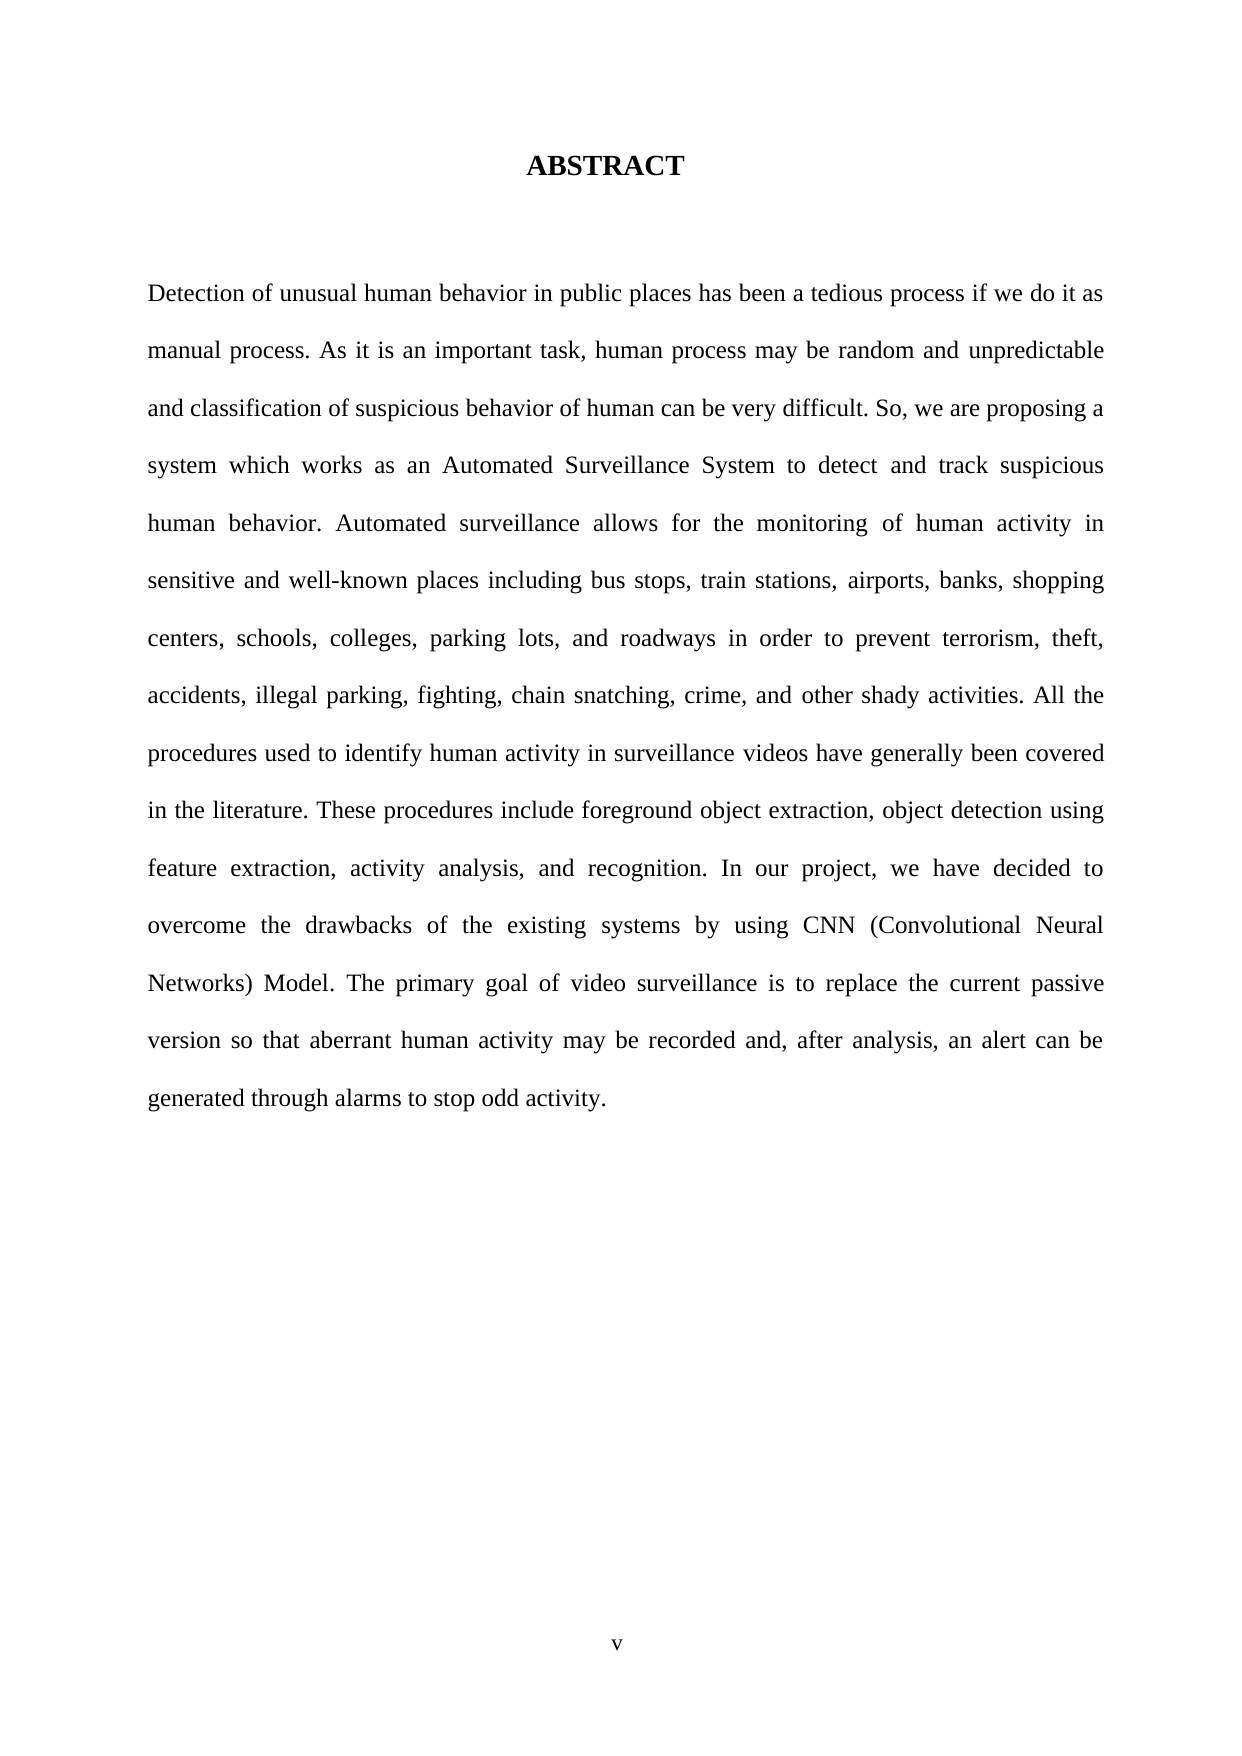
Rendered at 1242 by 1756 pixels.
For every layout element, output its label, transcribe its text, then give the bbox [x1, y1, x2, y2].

text Detection of unusual human behavior in public places has been a tedious process if we do it as manual process. As it is an important task, human process may be random and unpredictable and classification of suspicious behavior of human can be very difficult. So, we are proposing a system which works as an Automated Surveillance System to detect and track suspicious human behavior. Automated surveillance allows for the monitoring of human activity in sensitive and well-known places including bus stops, train stations, airports, banks, shopping centers, schools, colleges, parking lots, and roadways in order to prevent terrorism, theft, accidents, illegal parking, fighting, chain snatching, crime, and other shady activities. All the procedures used to identify human activity in surveillance videos have generally been covered in the literature. These procedures include foreground object extraction, object detection using feature extraction, activity analysis, and recognition. In our project, we have decided to overcome the drawbacks of the existing systems by using CNN (Convolutional Neural Networks) Model. The primary goal of video surveillance is to replace the current passive version so that aberrant human activity may be recorded and, after analysis, an alert can be generated through alarms to stop odd activity. [147, 278, 1104, 1112]
subtitle ABSTRACT [121, 148, 1090, 182]
